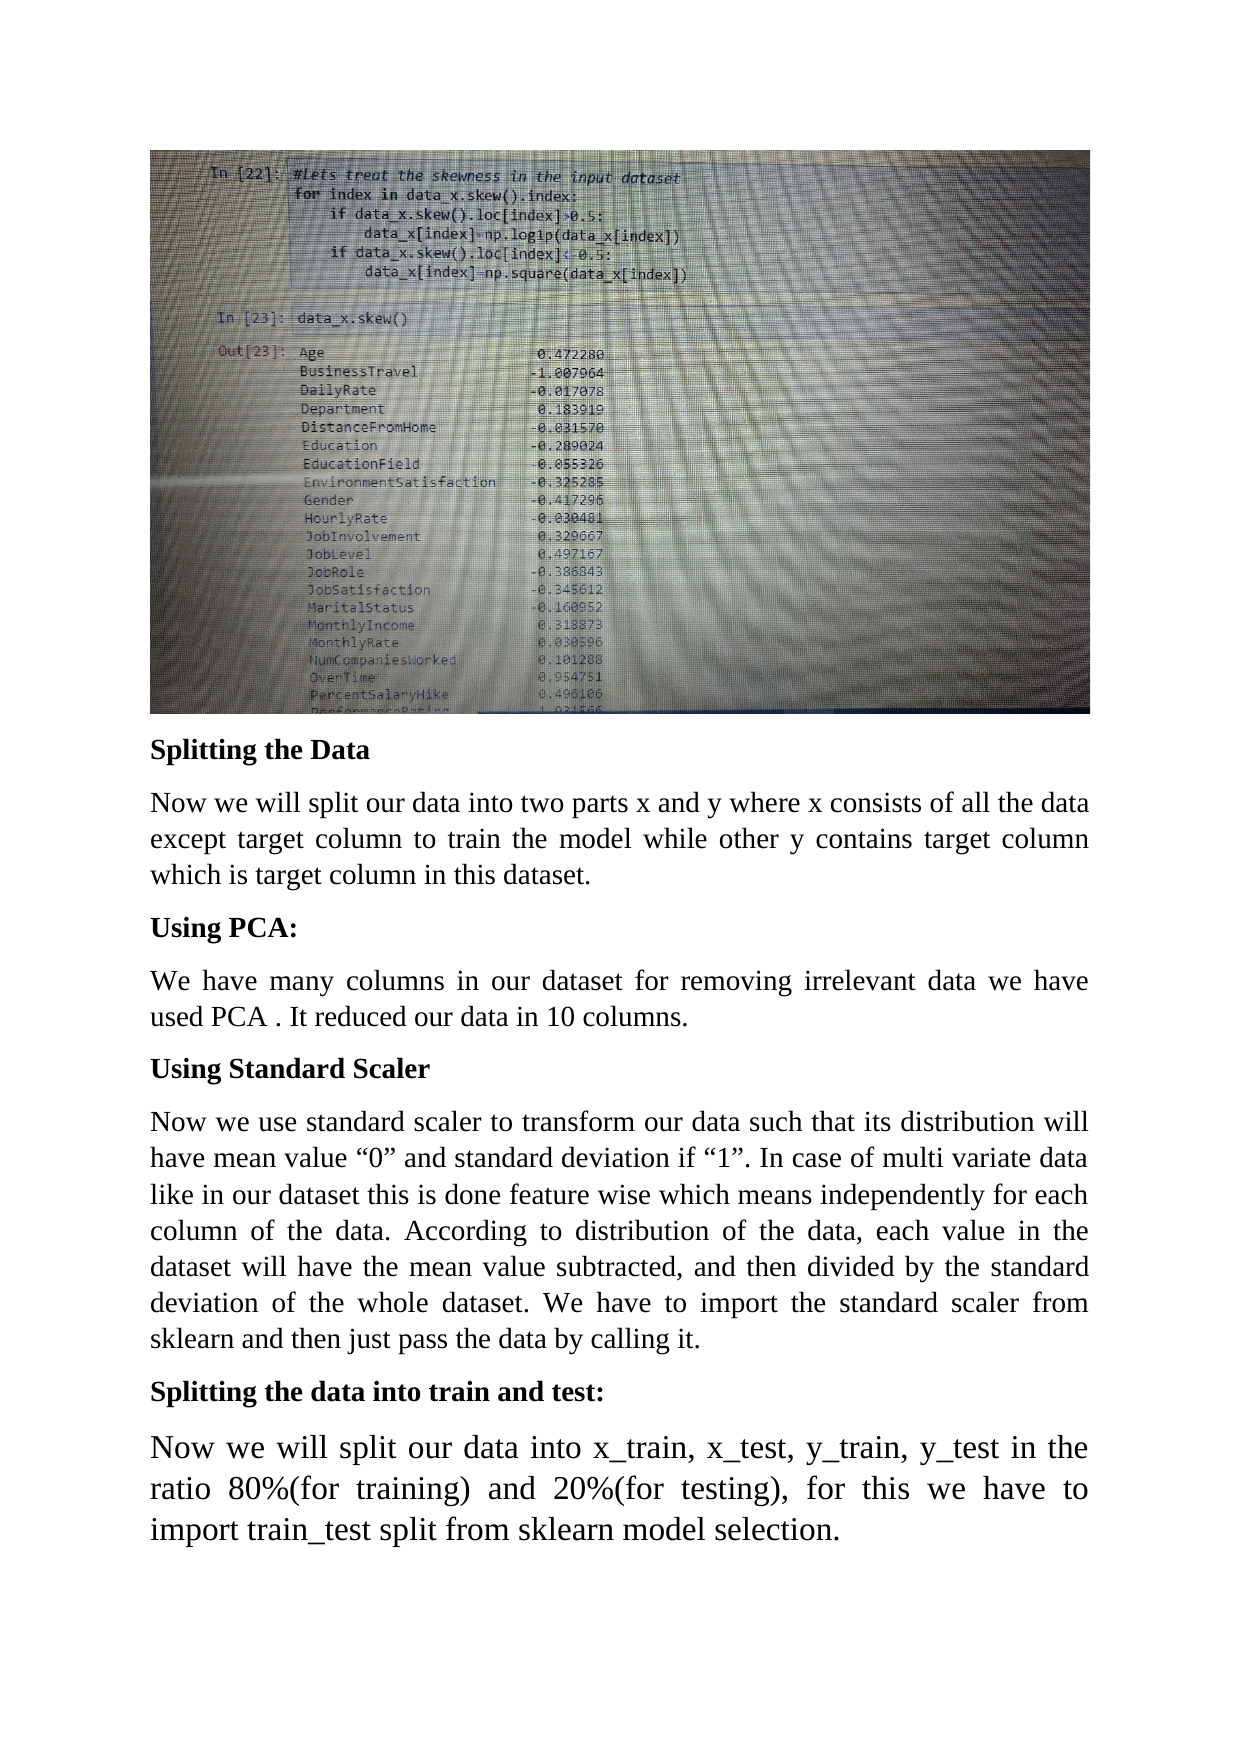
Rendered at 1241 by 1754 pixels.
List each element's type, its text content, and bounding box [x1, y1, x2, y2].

text Splitting the Data [150, 732, 1090, 766]
picture [150, 150, 1091, 714]
text Now we use standard scaler to transform our data such that its distribution will have mean value “0” and standard deviation if “1”. In case of multi variate data like in our dataset this is done feature wise which means independently for each column of the data. According to distribution of the data, each value in the dataset will have the mean value subtracted, and then divided by the standard deviation of the whole dataset. We have to import the standard scaler from sklearn and then just pass the data by calling it. [150, 1104, 1090, 1355]
text We have many columns in our dataset for removing irrelevant data we have used PCA . It reduced our data in 10 columns. [150, 963, 1090, 1032]
text Now we will split our data into x_train, x_test, y_train, y_test in the ratio 80%(for training) and 20%(for testing), for this we have to import train_test split from sklearn model selection. [150, 1427, 1090, 1548]
text Using Standard Scaler [150, 1052, 1090, 1085]
text Now we will split our data into two parts x and y where x consists of all the data except target column to train the model while other y contains target column which is target column in this dataset. [150, 785, 1090, 891]
text Splitting the data into train and test: [150, 1374, 1090, 1408]
text Using PCA: [150, 910, 1090, 943]
